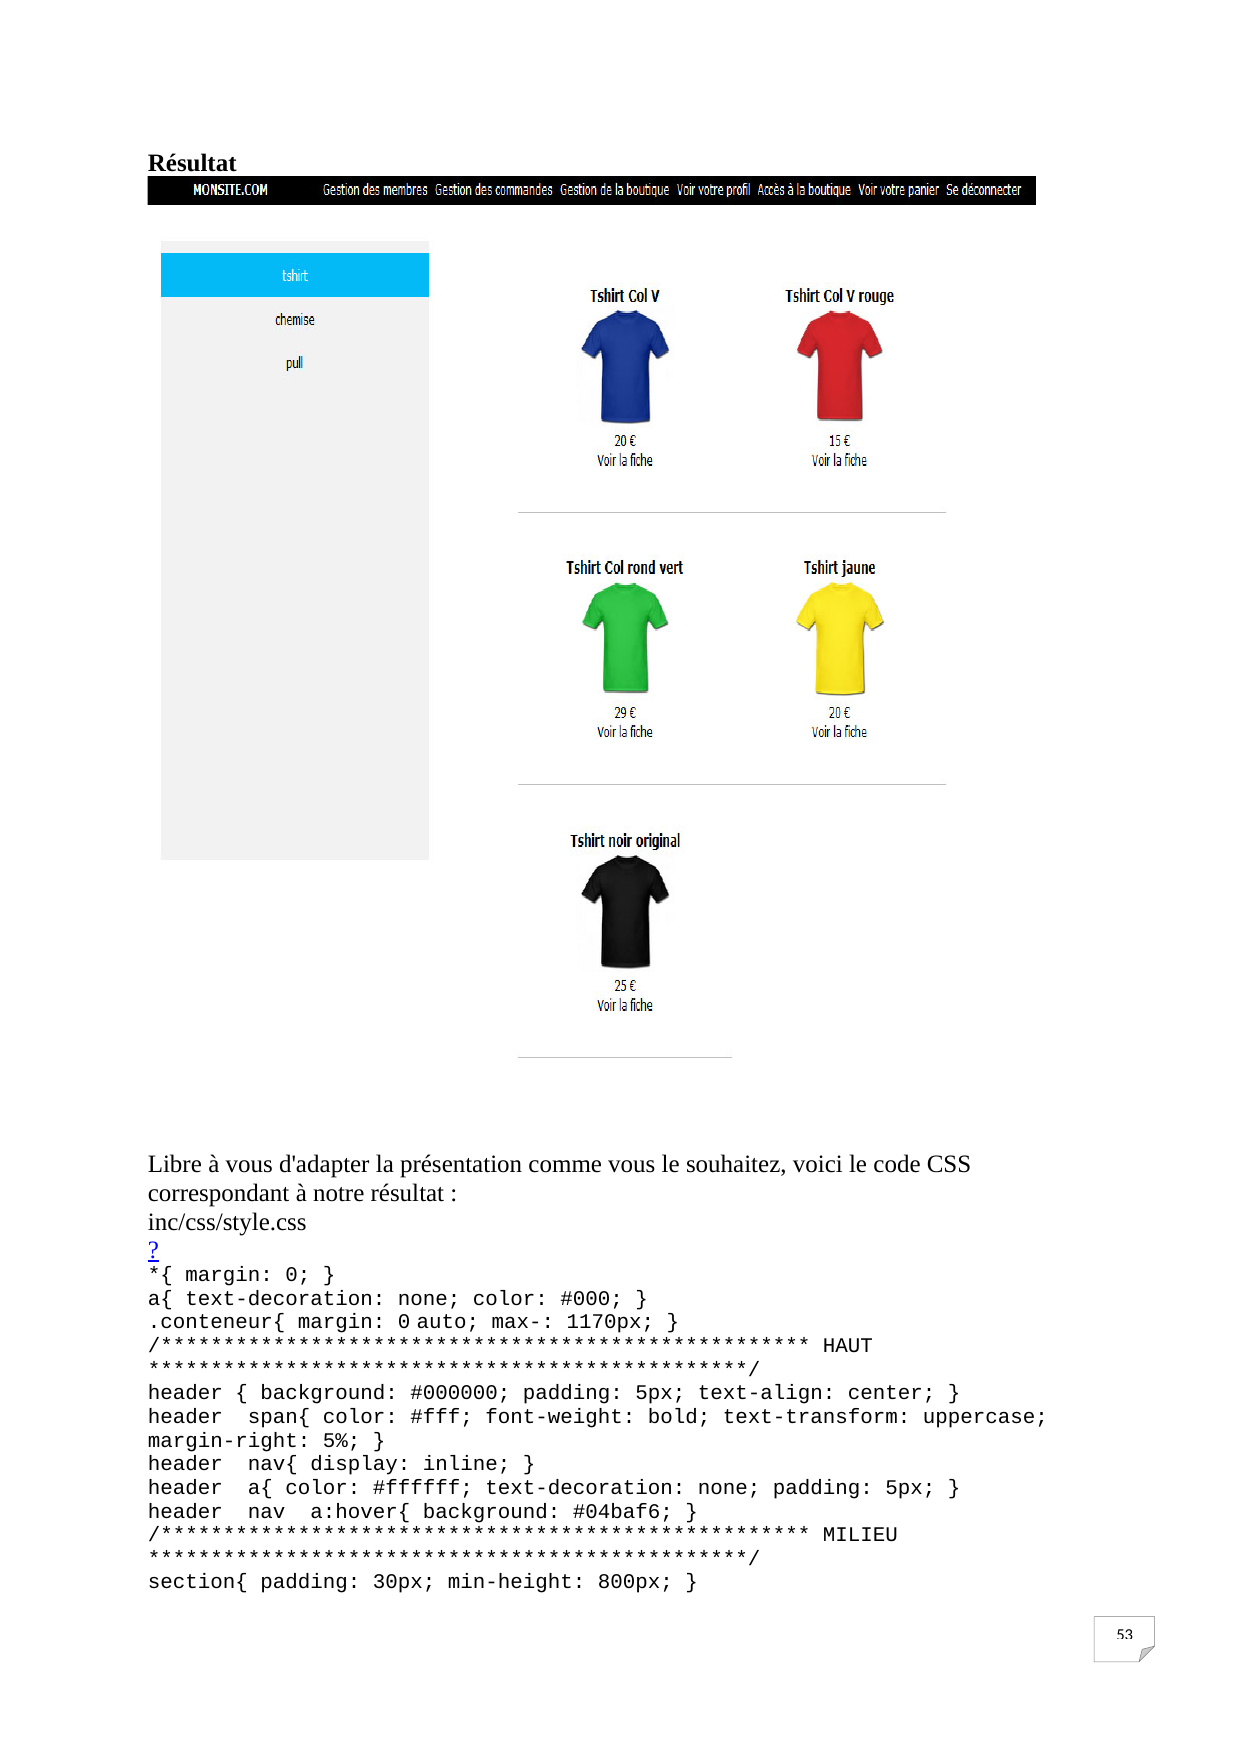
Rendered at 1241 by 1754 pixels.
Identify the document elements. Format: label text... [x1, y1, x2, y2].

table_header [148, 1264, 1093, 1595]
text inc/css/style.css [148, 1207, 1093, 1235]
text ? [148, 1235, 1093, 1264]
text Libre à vous d'adapter la présentation comme vous le souhaitez, voici le code CSS correspondant à notre résultat : [148, 1120, 1093, 1207]
picture [147, 176, 1036, 1096]
